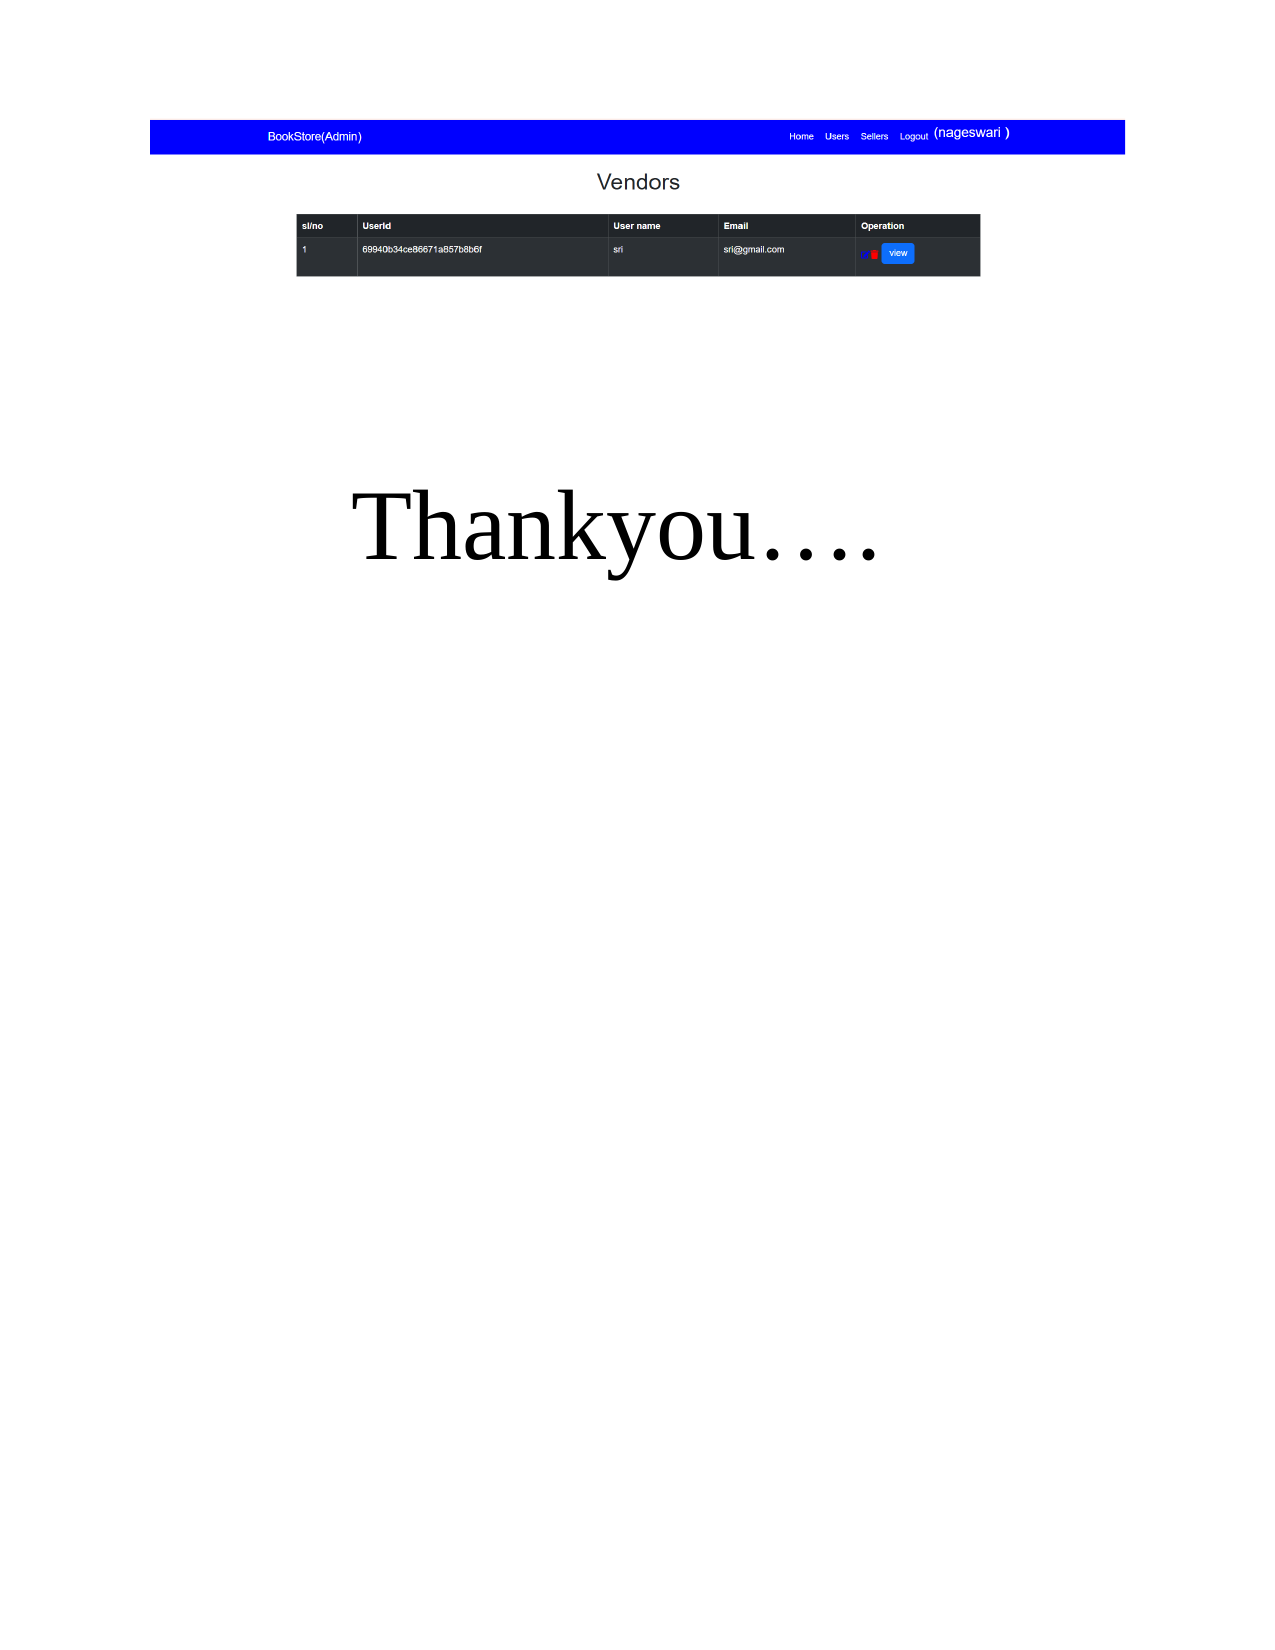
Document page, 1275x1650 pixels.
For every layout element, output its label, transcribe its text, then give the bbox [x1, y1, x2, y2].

picture [150, 118, 1125, 315]
text Thankyou…. [150, 466, 882, 581]
